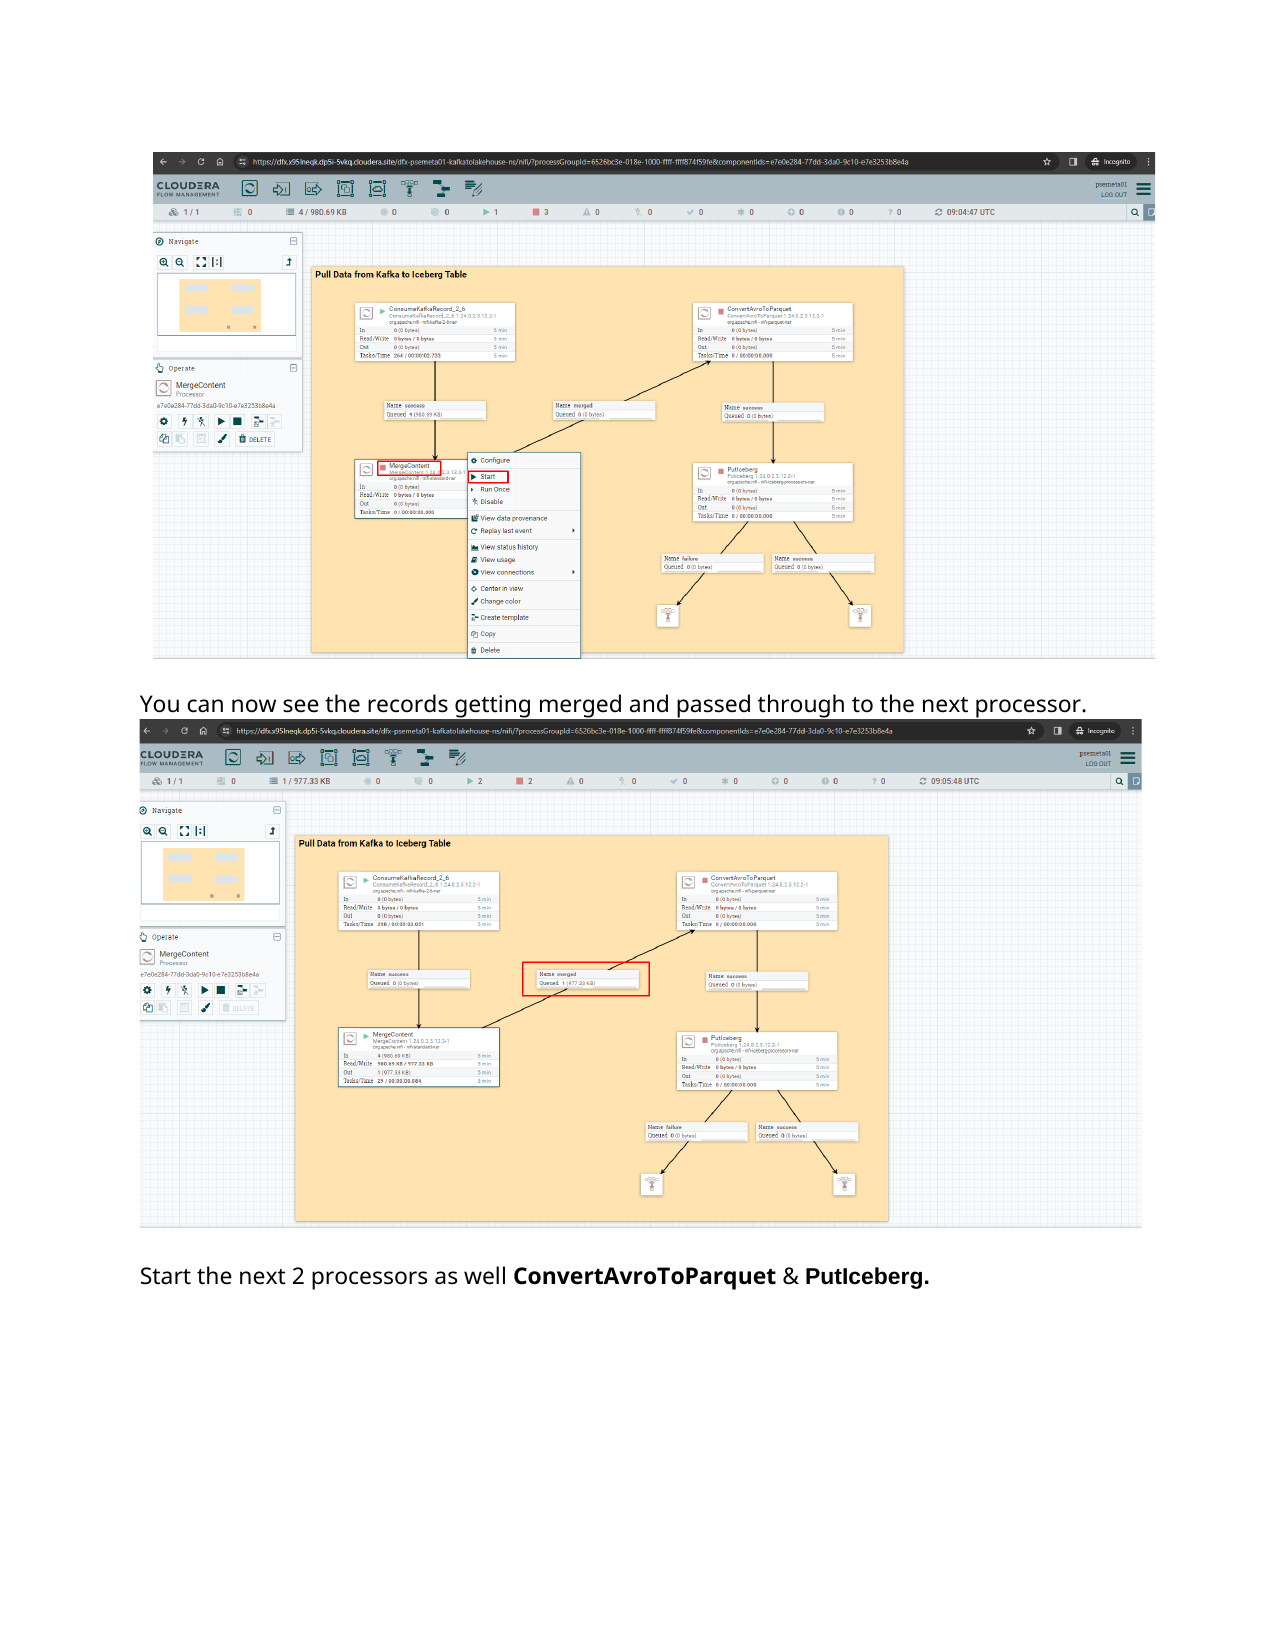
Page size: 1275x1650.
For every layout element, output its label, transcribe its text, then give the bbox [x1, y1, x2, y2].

text You can now see the records getting merged and passed through to the next processor. [139, 688, 1142, 719]
picture [153, 152, 1156, 659]
picture [139, 719, 1142, 1228]
text Start the next 2 processors as well ConvertAvroToParquet & PutIceberg. [139, 1260, 1142, 1291]
